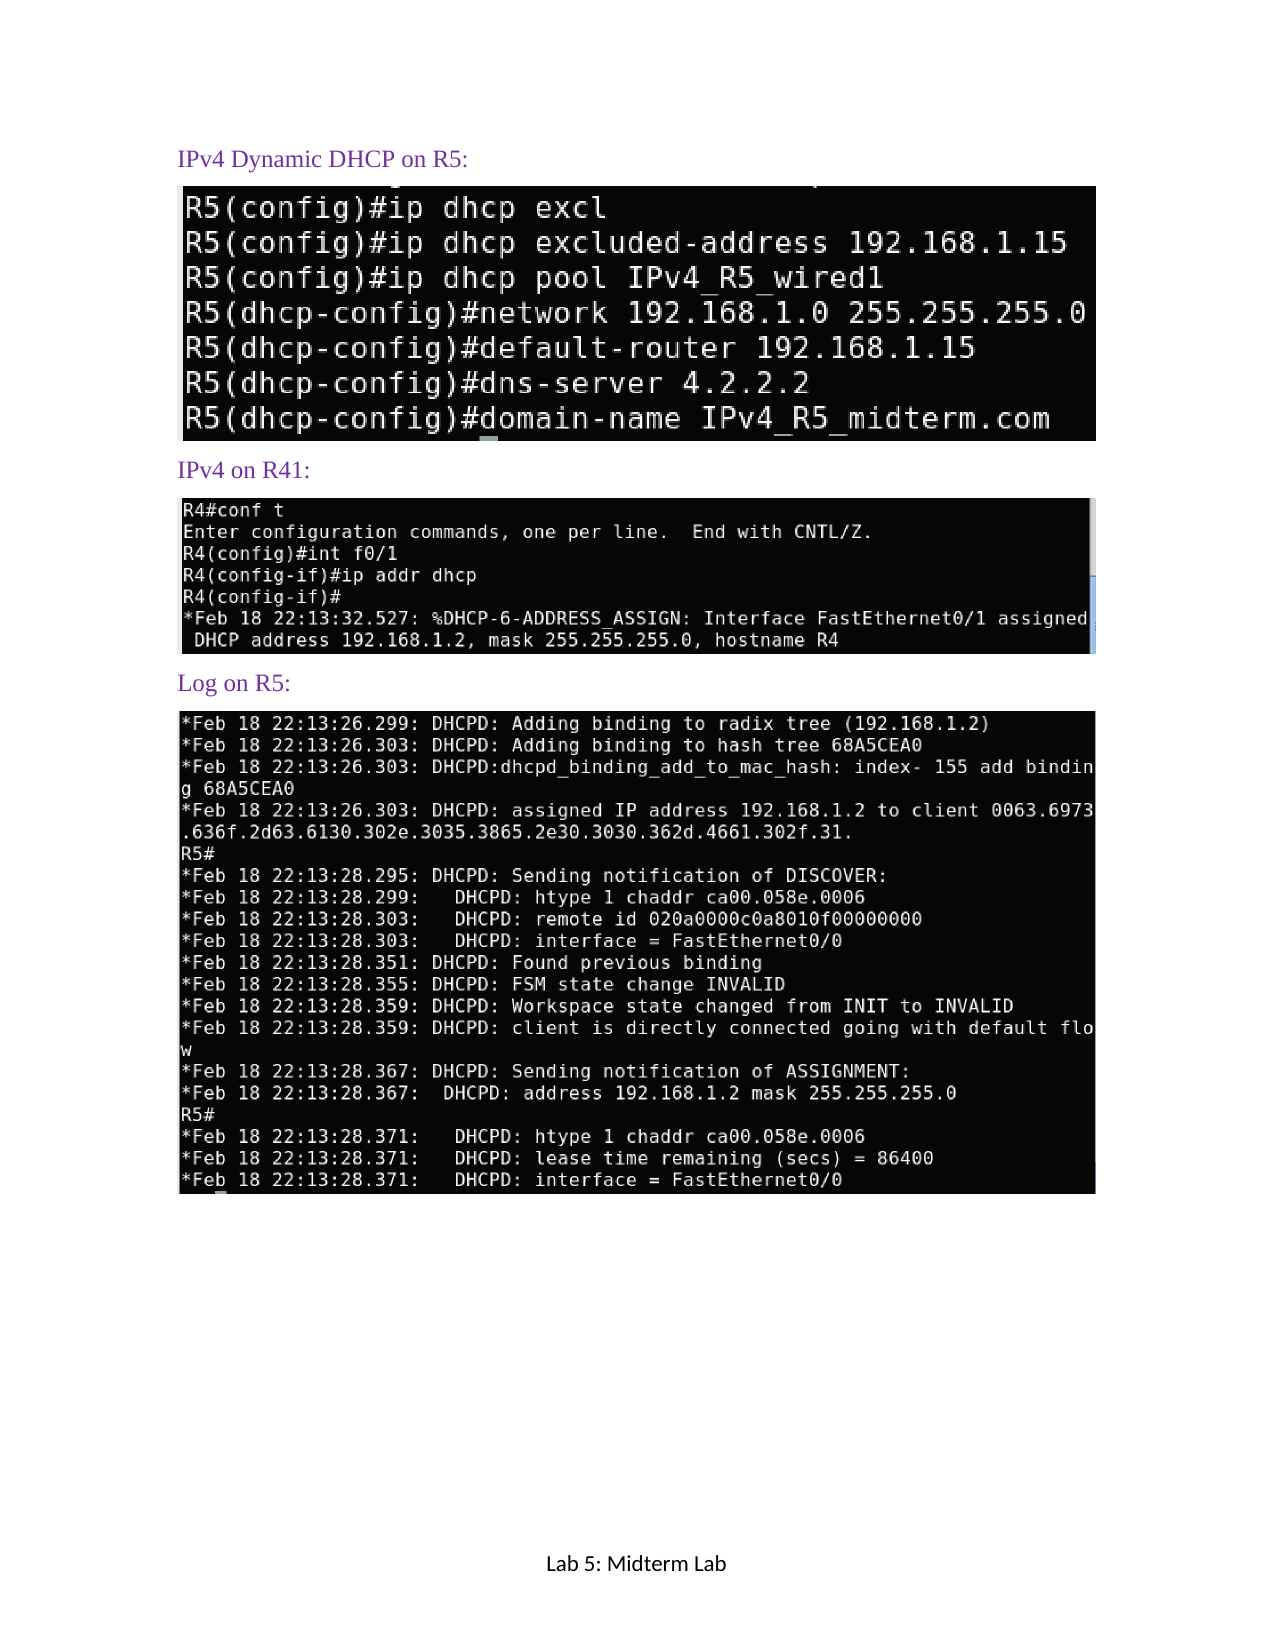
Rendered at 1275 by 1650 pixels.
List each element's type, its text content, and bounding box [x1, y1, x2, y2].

picture [177, 711, 1096, 1194]
picture [177, 498, 1096, 654]
text IPv4 on R41: [177, 455, 1096, 484]
picture [177, 186, 1096, 441]
text IPv4 Dynamic DHCP on R5: [177, 144, 1096, 172]
text Log on R5: [177, 668, 1096, 697]
